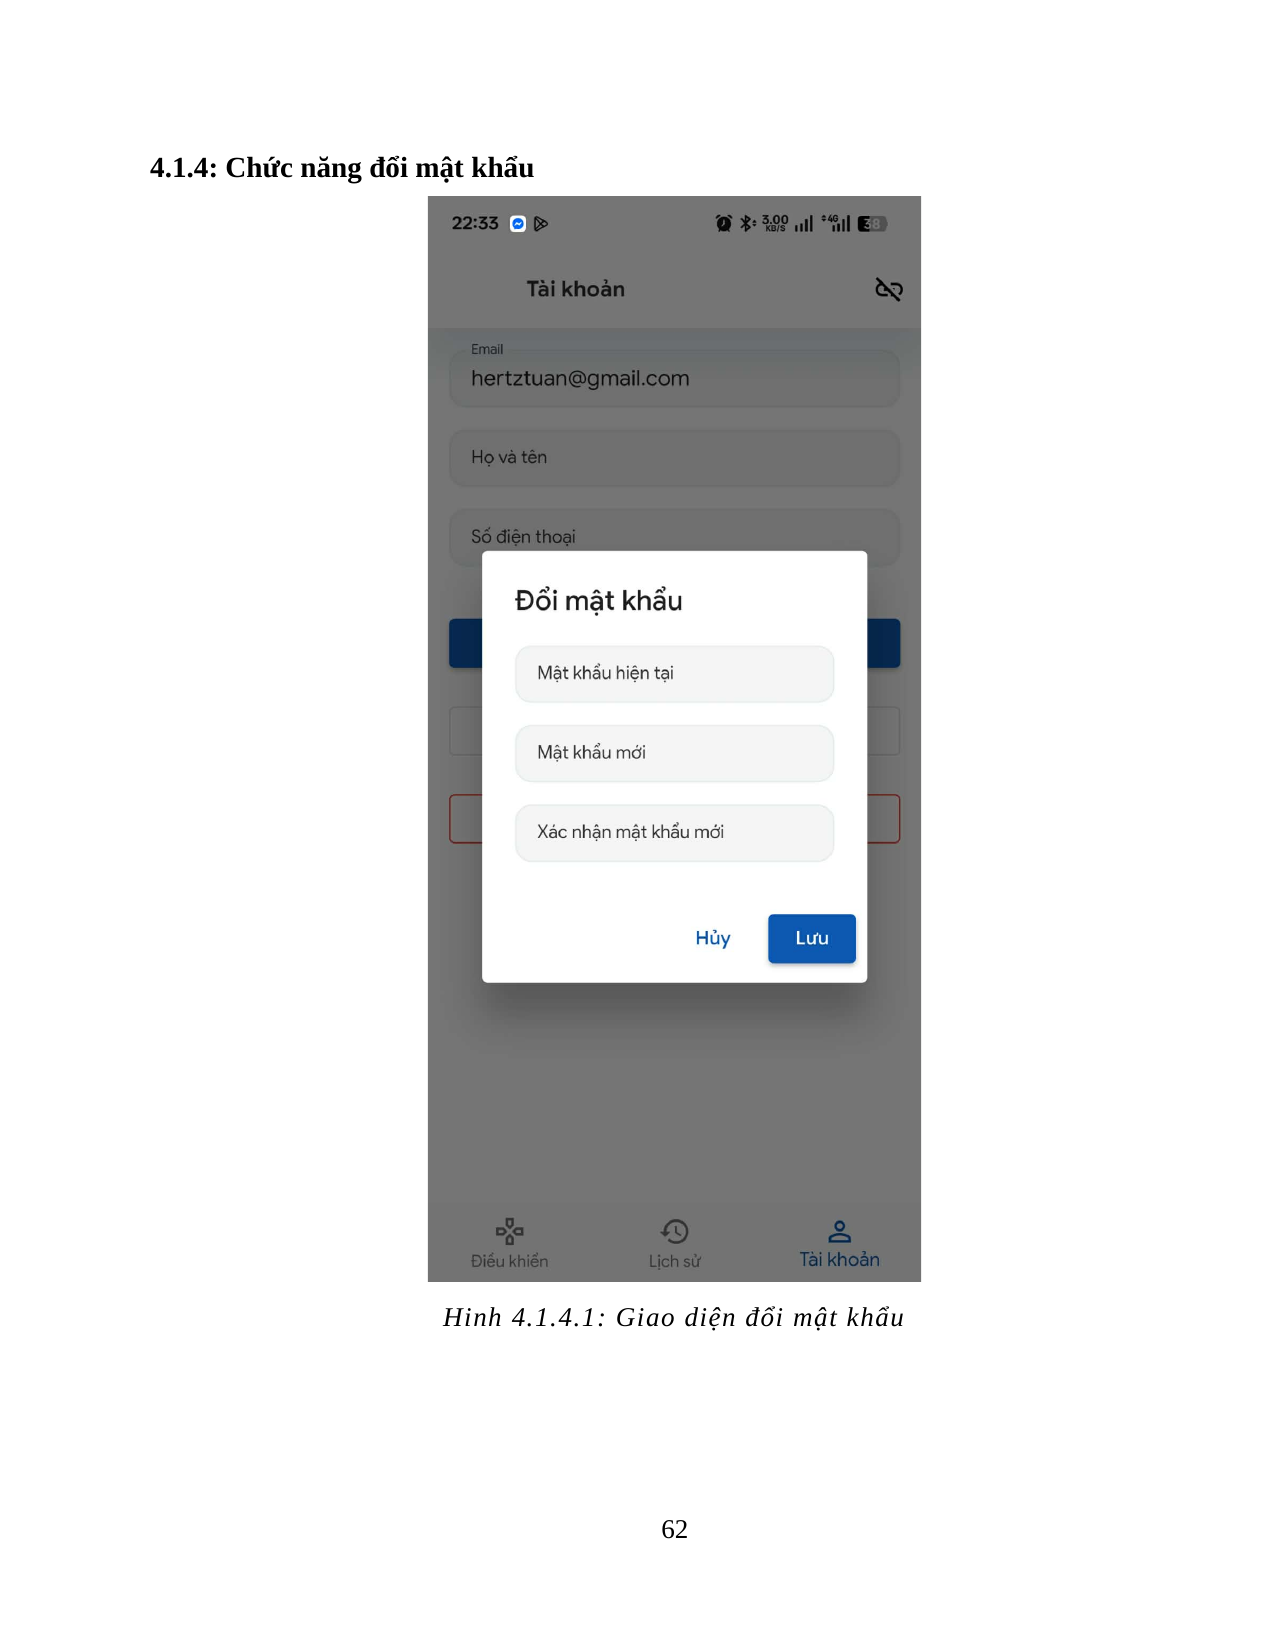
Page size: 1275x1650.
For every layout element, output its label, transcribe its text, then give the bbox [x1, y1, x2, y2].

picture [427, 196, 922, 1282]
subtitle 4.1.4: Chức năng đổi mật khẩu [150, 150, 1125, 183]
subtitle Hinh 4.1.4.1: Giao diện đổi mật khẩu [150, 1301, 1125, 1332]
